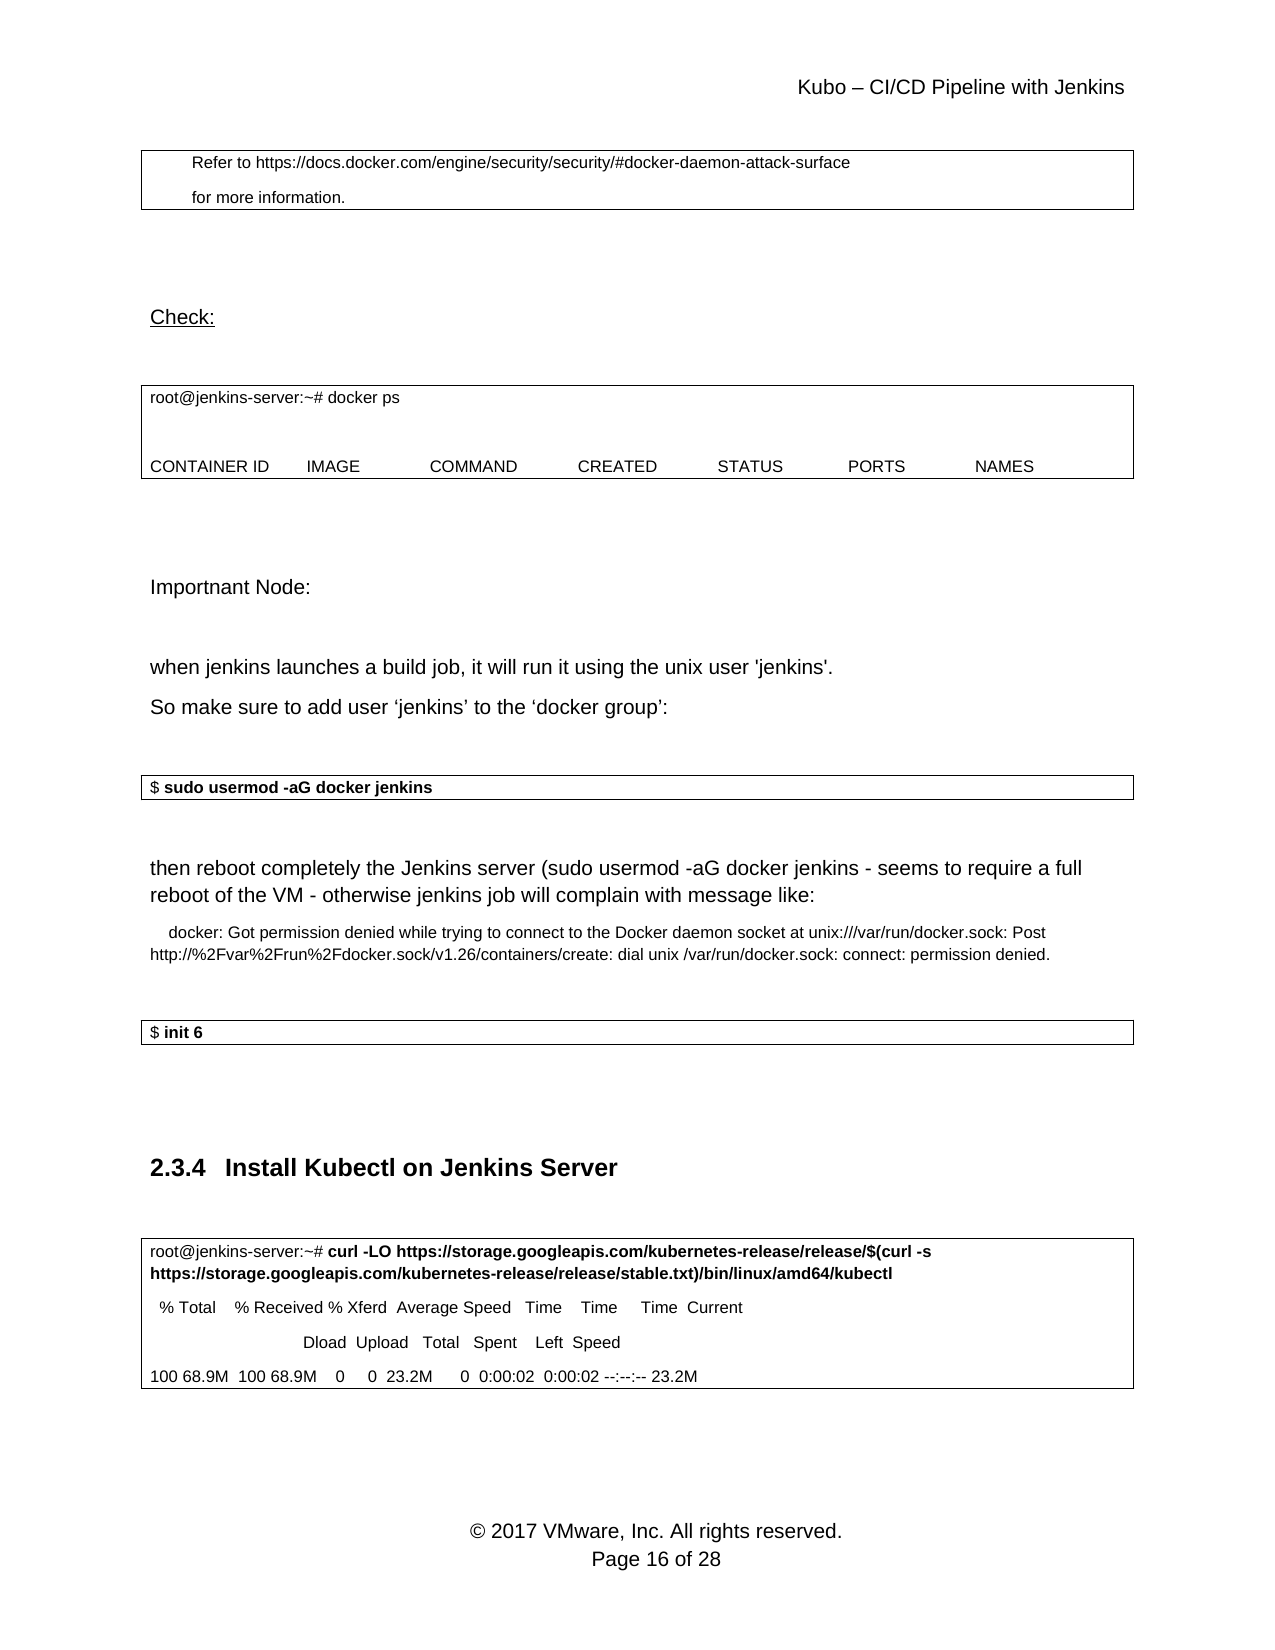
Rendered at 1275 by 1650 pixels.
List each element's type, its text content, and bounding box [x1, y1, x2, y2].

text for more information. [142, 184, 1133, 209]
text docker: Got permission denied while trying to connect to the Docker daemon socket at unix:///var/run/docker.sock: Post http://%2Fvar%2Frun%2Fdocker.sock/v1.26/containers/create: dial unix /var/run/docker.sock: connect: permission denied. [150, 923, 1125, 964]
text root@jenkins-server:~# curl -LO https://storage.googleapis.com/kubernetes-release/release/$(curl -s https://storage.googleapis.com/kubernetes-release/release/stable.txt)/bin/linux/amd64/kubectl [142, 1239, 1133, 1283]
text % Total % Received % Xferd Average Speed Time Time Time Current [142, 1295, 1133, 1317]
text So make sure to add user ‘jenkins’ to the ‘docker group’: [150, 695, 1125, 719]
text 100 68.9M 100 68.9M 0 0 23.2M 0 0:00:02 0:00:02 --:--:-- 23.2M [142, 1364, 1133, 1388]
text root@jenkins-server:~# docker ps [142, 386, 1133, 407]
text when jenkins launches a build job, it will run it using the unix user 'jenkins'. [150, 655, 1125, 679]
text Importnant Node: [150, 575, 1125, 599]
text CONTAINER ID IMAGE COMMAND CREATED STATUS PORTS NAMES [142, 454, 1133, 478]
text Refer to https://docs.docker.com/engine/security/security/#docker-daemon-attack-surface [142, 151, 1133, 172]
text $ sudo usermod -aG docker jenkins [142, 776, 1133, 799]
text then reboot completely the Jenkins server (sudo usermod -aG docker jenkins - seems to require a full reboot of the VM - otherwise jenkins job will complain with message like: [150, 856, 1125, 907]
text Dload Upload Total Spent Left Speed [142, 1329, 1133, 1352]
text $ init 6 [142, 1021, 1133, 1044]
text Check: [150, 305, 1125, 329]
subtitle Install Kubectl on Jenkins Server [150, 1153, 1125, 1182]
